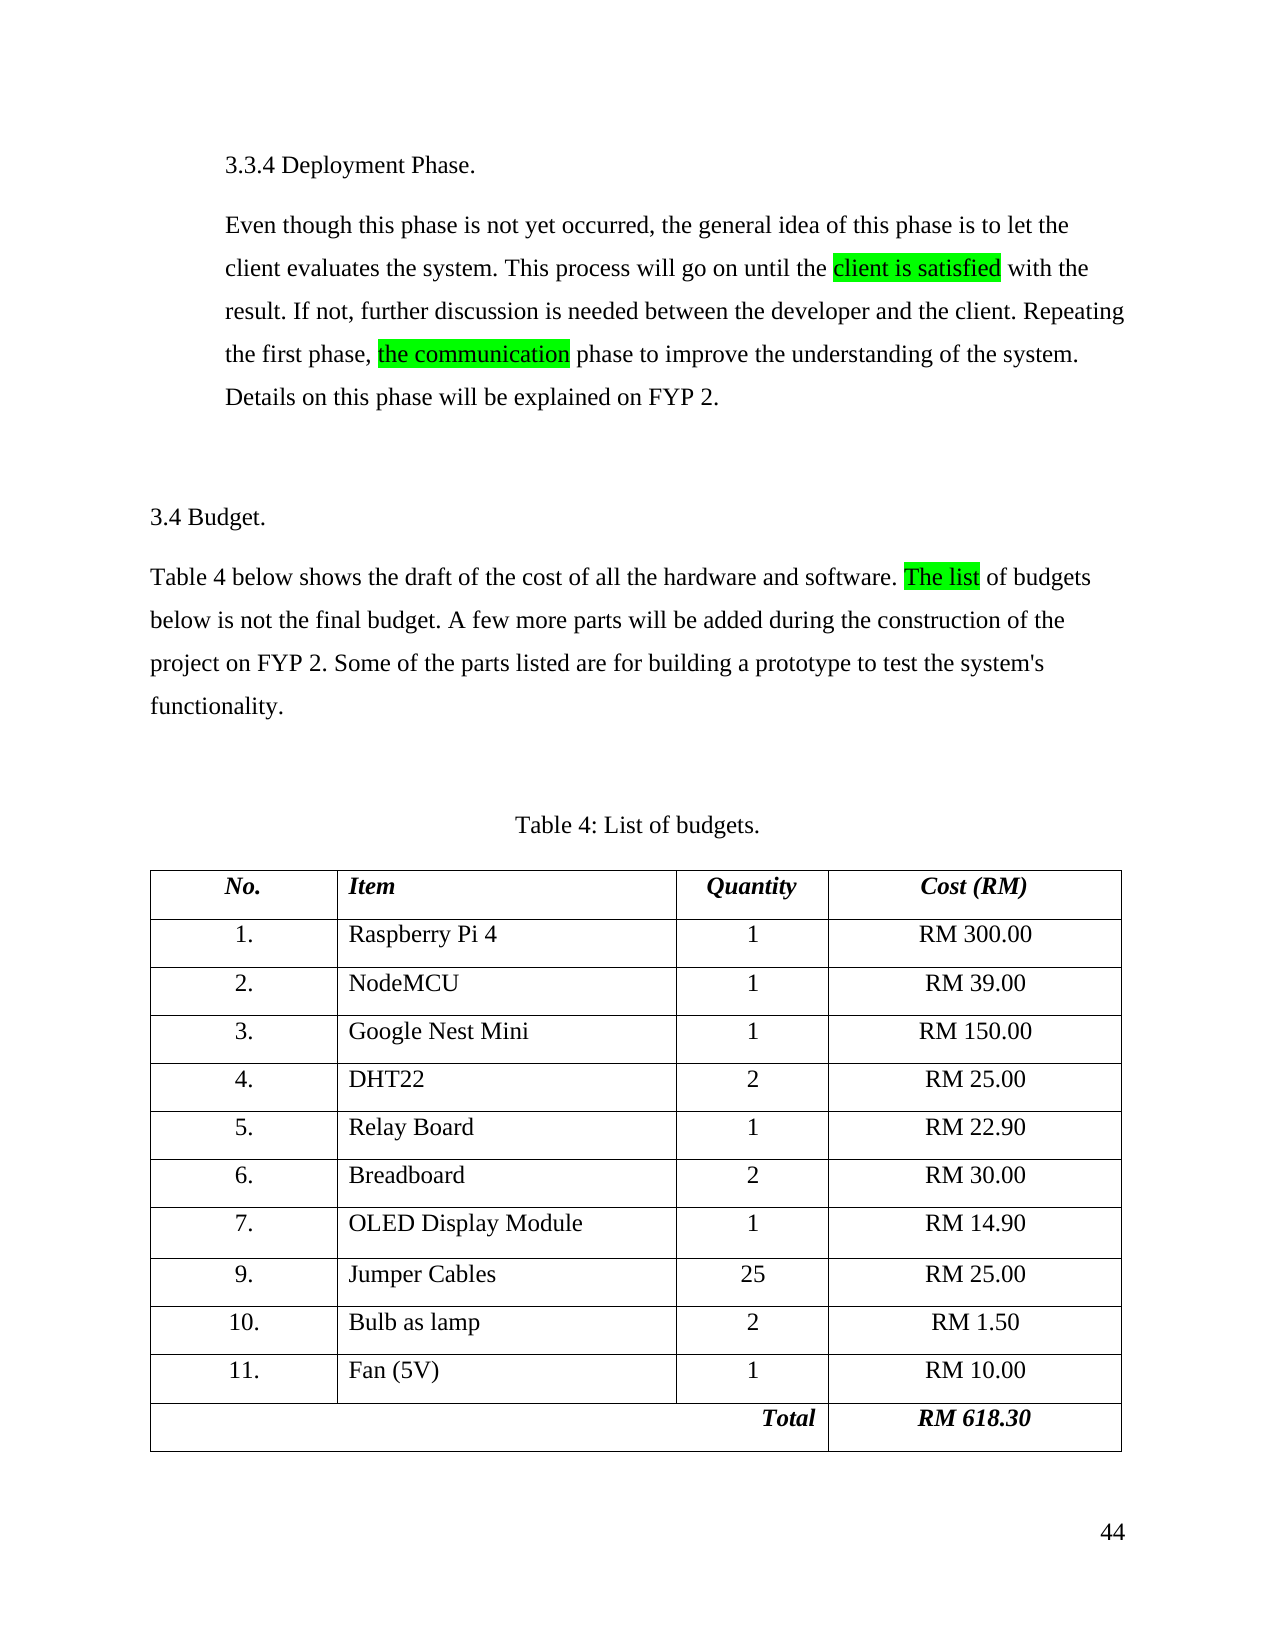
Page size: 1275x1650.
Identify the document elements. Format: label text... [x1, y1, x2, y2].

table_cell 1 [677, 1355, 828, 1402]
table_cell RM 1.50 [829, 1307, 1121, 1354]
text 3.3.4 Deployment Phase. [225, 150, 1125, 179]
table_cell RM 22.90 [829, 1112, 1121, 1159]
table_cell 2 [677, 1064, 828, 1111]
table_cell RM 618.30 [829, 1404, 1121, 1451]
table_header Item [338, 871, 676, 918]
table_cell RM 14.90 [829, 1208, 1121, 1258]
text 3.4 Budget. [150, 502, 1125, 531]
text Even though this phase is not yet occurred, the general idea of this phase is to let the client evaluates the system. This process will go on until the client is satisfied with the result. If not, further discussion is needed between the developer and the client. Repeating the first phase, the communication phase to improve the understanding of the system. Details on this phase will be explained on FYP 2. [225, 210, 1125, 411]
table_cell 1 [677, 1208, 828, 1258]
table_cell 6. [151, 1160, 337, 1207]
text Table 4: List of budgets. [150, 811, 1125, 839]
table_header Cost (RM) [829, 871, 1121, 918]
table_cell RM 150.00 [829, 1016, 1121, 1063]
table_cell Relay Board [338, 1112, 676, 1159]
table_cell 10. [151, 1307, 337, 1354]
text Table 4 below shows the draft of the cost of all the hardware and software. The list of budgets below is not the final budget. A few more parts will be added during the construction of the project on FYP 2. Some of the parts listed are for building a prototype to test the system's functionality. [150, 562, 1125, 720]
table_cell 7. [151, 1208, 337, 1258]
table_cell 1. [151, 920, 337, 967]
table_cell RM 10.00 [829, 1355, 1121, 1402]
table_cell RM 25.00 [829, 1259, 1121, 1306]
table_cell 2 [677, 1307, 828, 1354]
table_cell 9. [151, 1259, 337, 1306]
table_cell DHT22 [338, 1064, 676, 1111]
table_cell 1 [677, 1112, 828, 1159]
table_cell 25 [677, 1259, 828, 1306]
table_cell OLED Display Module [338, 1208, 676, 1258]
table_cell Total [151, 1404, 828, 1451]
table_cell 4. [151, 1064, 337, 1111]
table_cell Raspberry Pi 4 [338, 920, 676, 967]
table_cell RM 25.00 [829, 1064, 1121, 1111]
table_cell 1 [677, 1016, 828, 1063]
table_cell Jumper Cables [338, 1259, 676, 1306]
table_cell NodeMCU [338, 968, 676, 1015]
table_cell 1 [677, 968, 828, 1015]
table_cell RM 30.00 [829, 1160, 1121, 1207]
table_cell Google Nest Mini [338, 1016, 676, 1063]
table_cell Bulb as lamp [338, 1307, 676, 1354]
table_cell RM 39.00 [829, 968, 1121, 1015]
table_cell 5. [151, 1112, 337, 1159]
table_cell RM 300.00 [829, 920, 1121, 967]
table_cell 2 [677, 1160, 828, 1207]
table_cell 3. [151, 1016, 337, 1063]
table_cell 2. [151, 968, 337, 1015]
table_cell Fan (5V) [338, 1355, 676, 1402]
table_cell 11. [151, 1355, 337, 1402]
table_cell 1 [677, 920, 828, 967]
table_cell Breadboard [338, 1160, 676, 1207]
table_header No. [151, 871, 337, 918]
table_header Quantity [677, 871, 828, 918]
